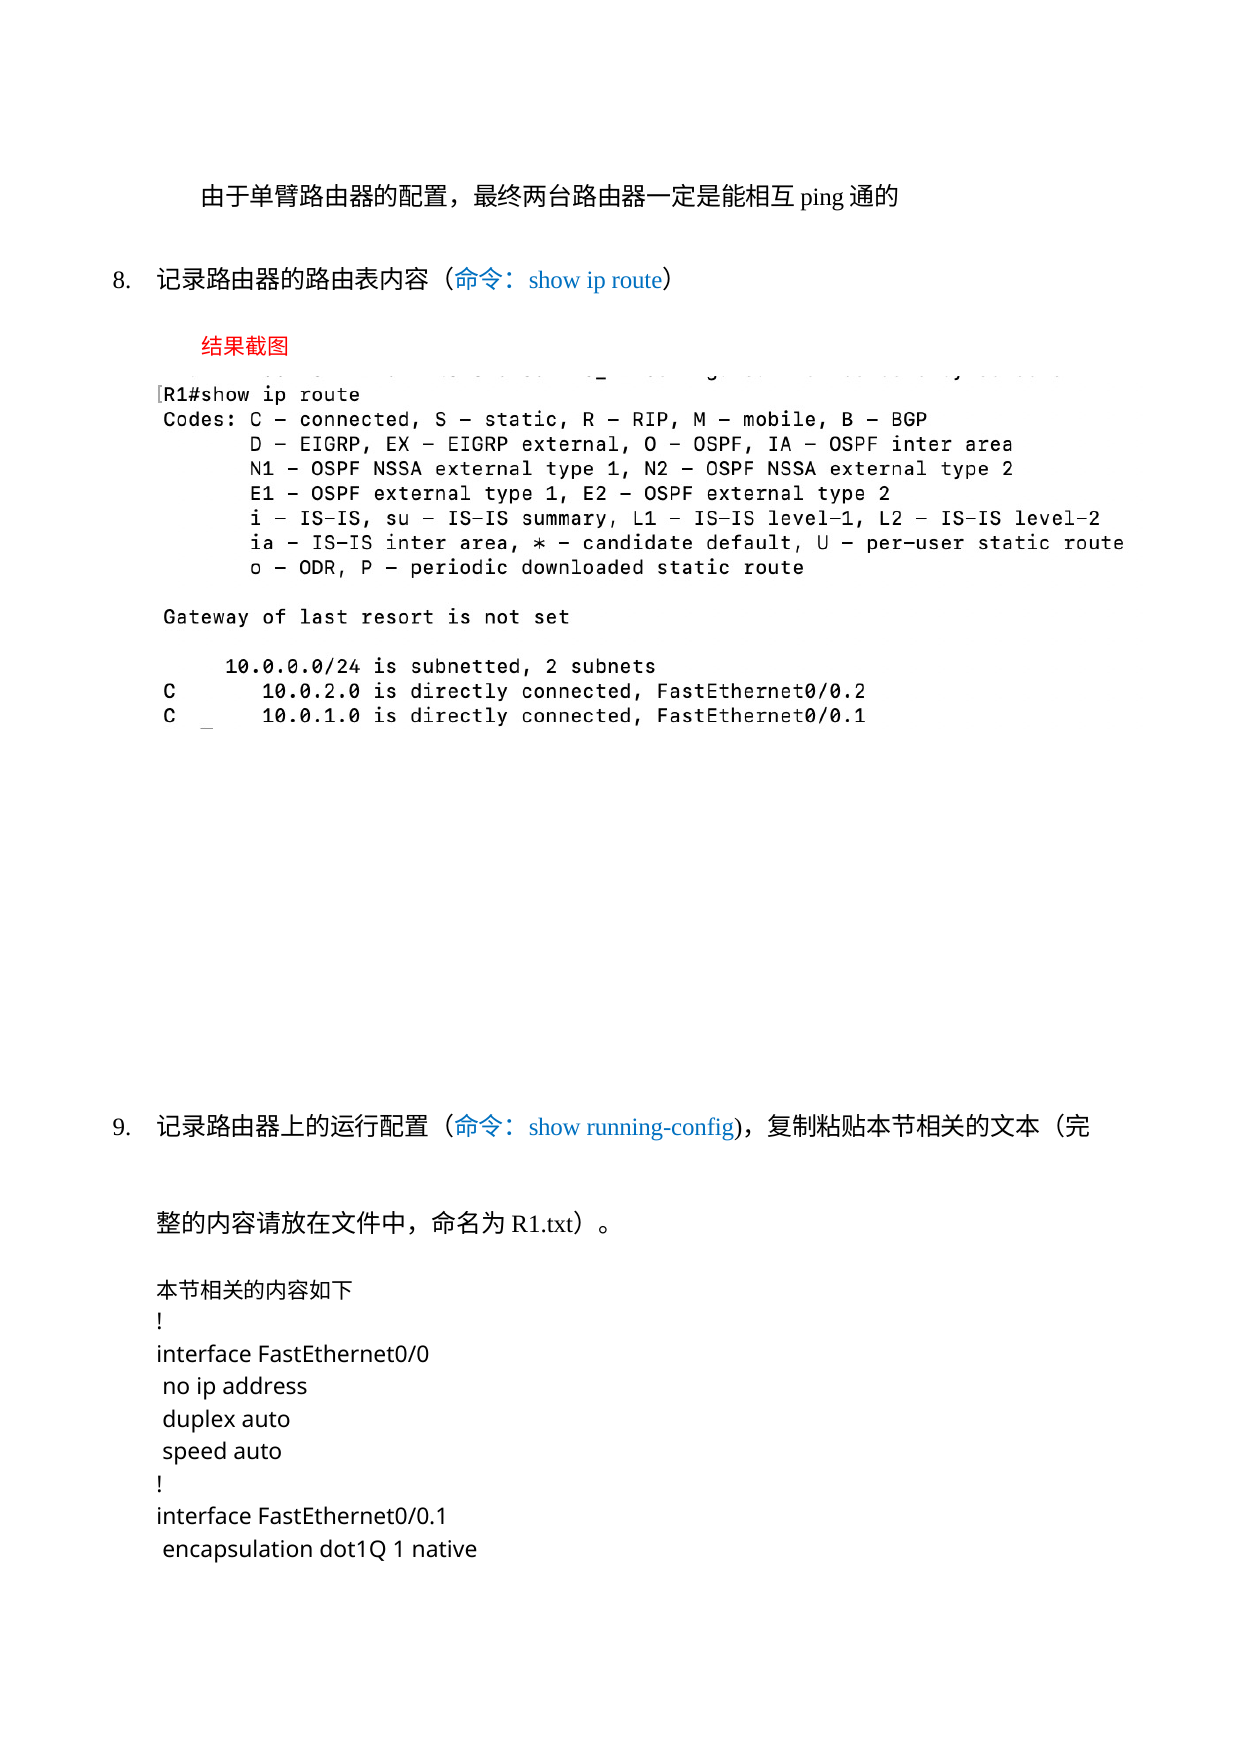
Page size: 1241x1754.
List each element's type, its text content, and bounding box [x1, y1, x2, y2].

text no ip address [156, 1370, 1106, 1402]
text 由于单臂路由器的配置，最终两台路由器一定是能相互ping通的 [157, 162, 1106, 227]
text 本节相关的内容如下 [156, 1272, 1106, 1305]
list 记录路由器上的运行配置（命令：show running-config)，复制粘贴本节相关的文本（完整的内容请放在文件中，命名为R1.txt）。 [112, 1092, 1106, 1254]
text encapsulation dot1Q 1 native [156, 1532, 1106, 1565]
text interface FastEthernet0/0 [156, 1337, 1106, 1370]
text interface FastEthernet0/0.1 [156, 1500, 1106, 1532]
text 结果截图 [201, 328, 1106, 361]
text ! [156, 1305, 1106, 1337]
picture [156, 376, 1150, 729]
text speed auto [156, 1435, 1106, 1467]
text ! [156, 1467, 1106, 1500]
list 记录路由器的路由表内容（命令：show ip route） [112, 245, 1106, 310]
text duplex auto [156, 1402, 1106, 1435]
